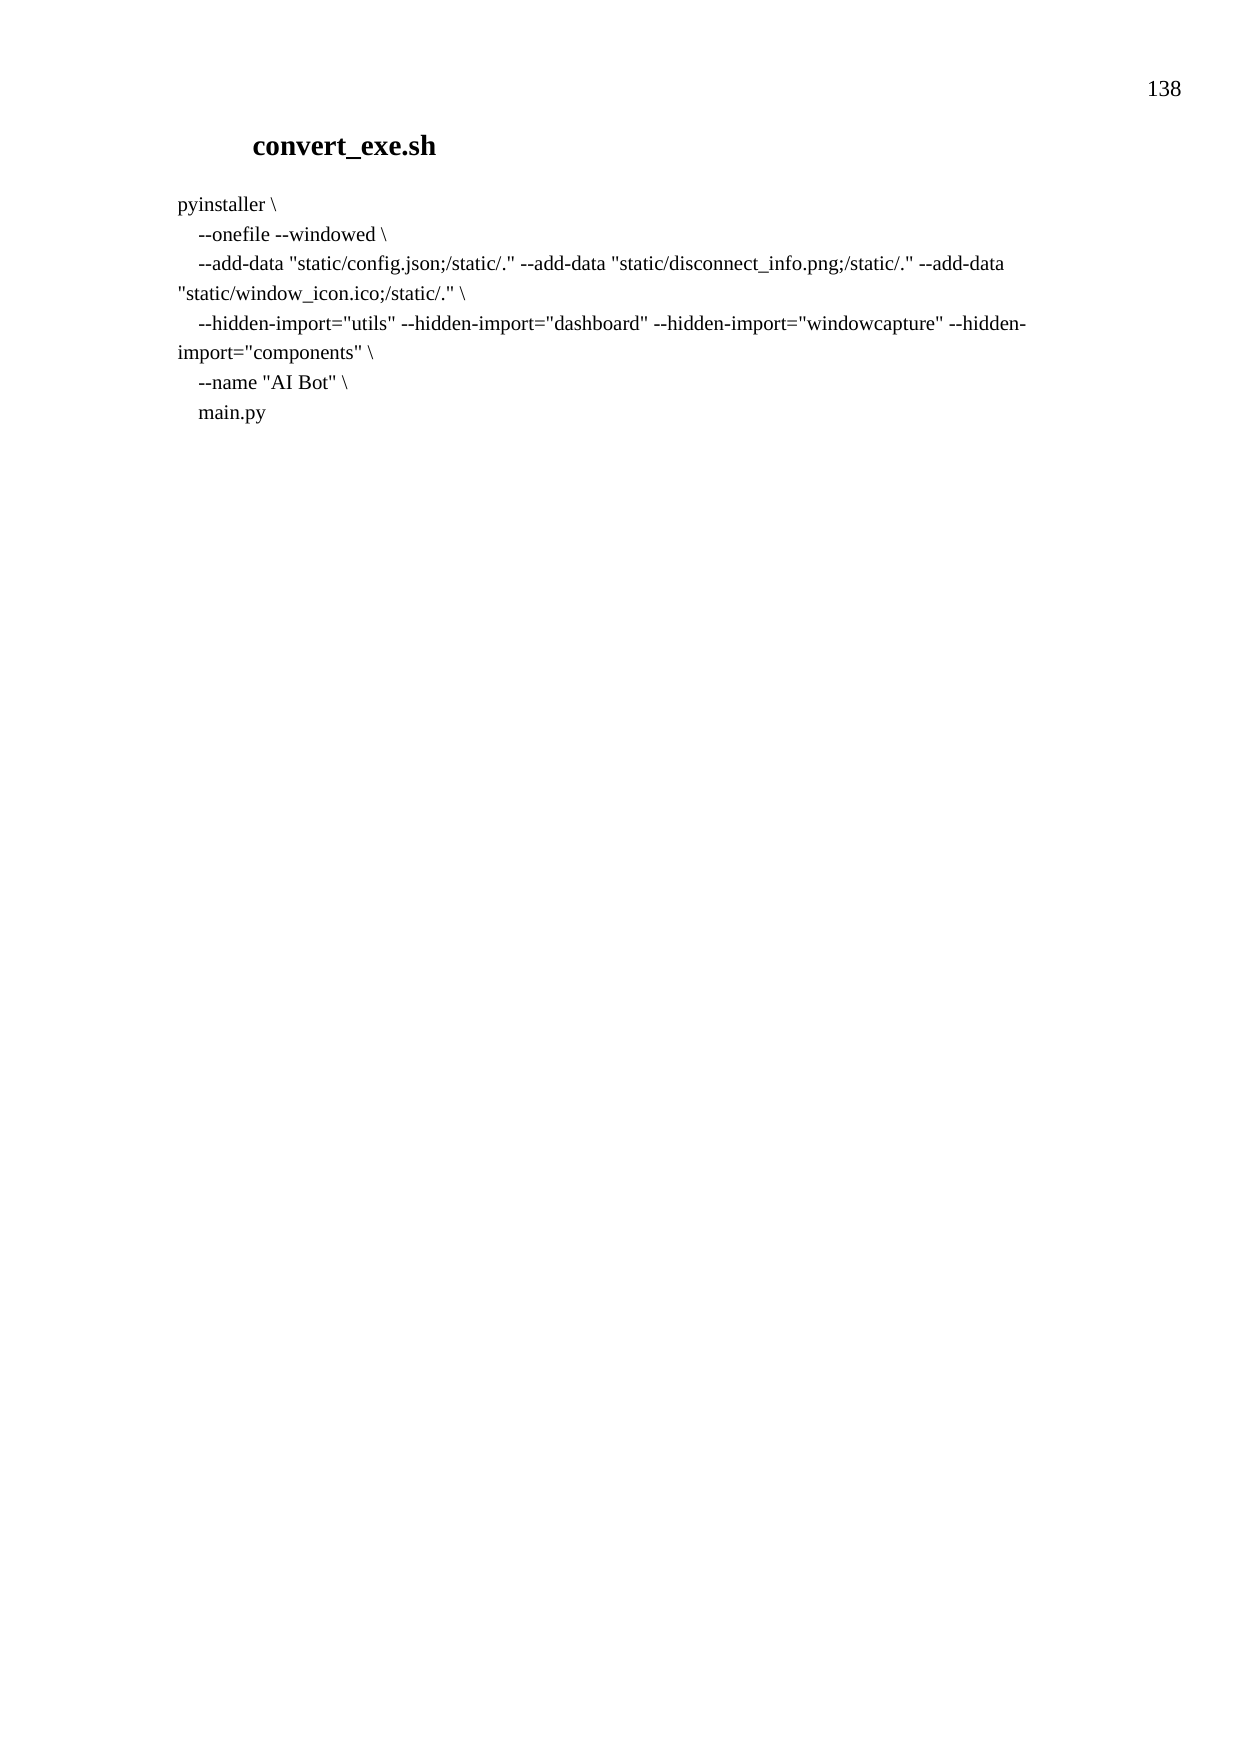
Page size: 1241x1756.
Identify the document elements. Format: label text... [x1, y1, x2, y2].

text --add-data "static/config.json;/static/." --add-data "static/disconnect_info.png;/static/." --add-data "static/window_icon.ico;/static/." \ [177, 246, 1181, 305]
text pyinstaller \ [177, 186, 1181, 216]
text convert_exe.sh [177, 128, 1181, 162]
text --name "AI Bot" \ [177, 364, 1181, 394]
text --hidden-import="utils" --hidden-import="dashboard" --hidden-import="windowcapture" --hidden-import="components" \ [177, 305, 1181, 364]
text --onefile --windowed \ [177, 216, 1181, 246]
text main.py [177, 394, 1181, 424]
